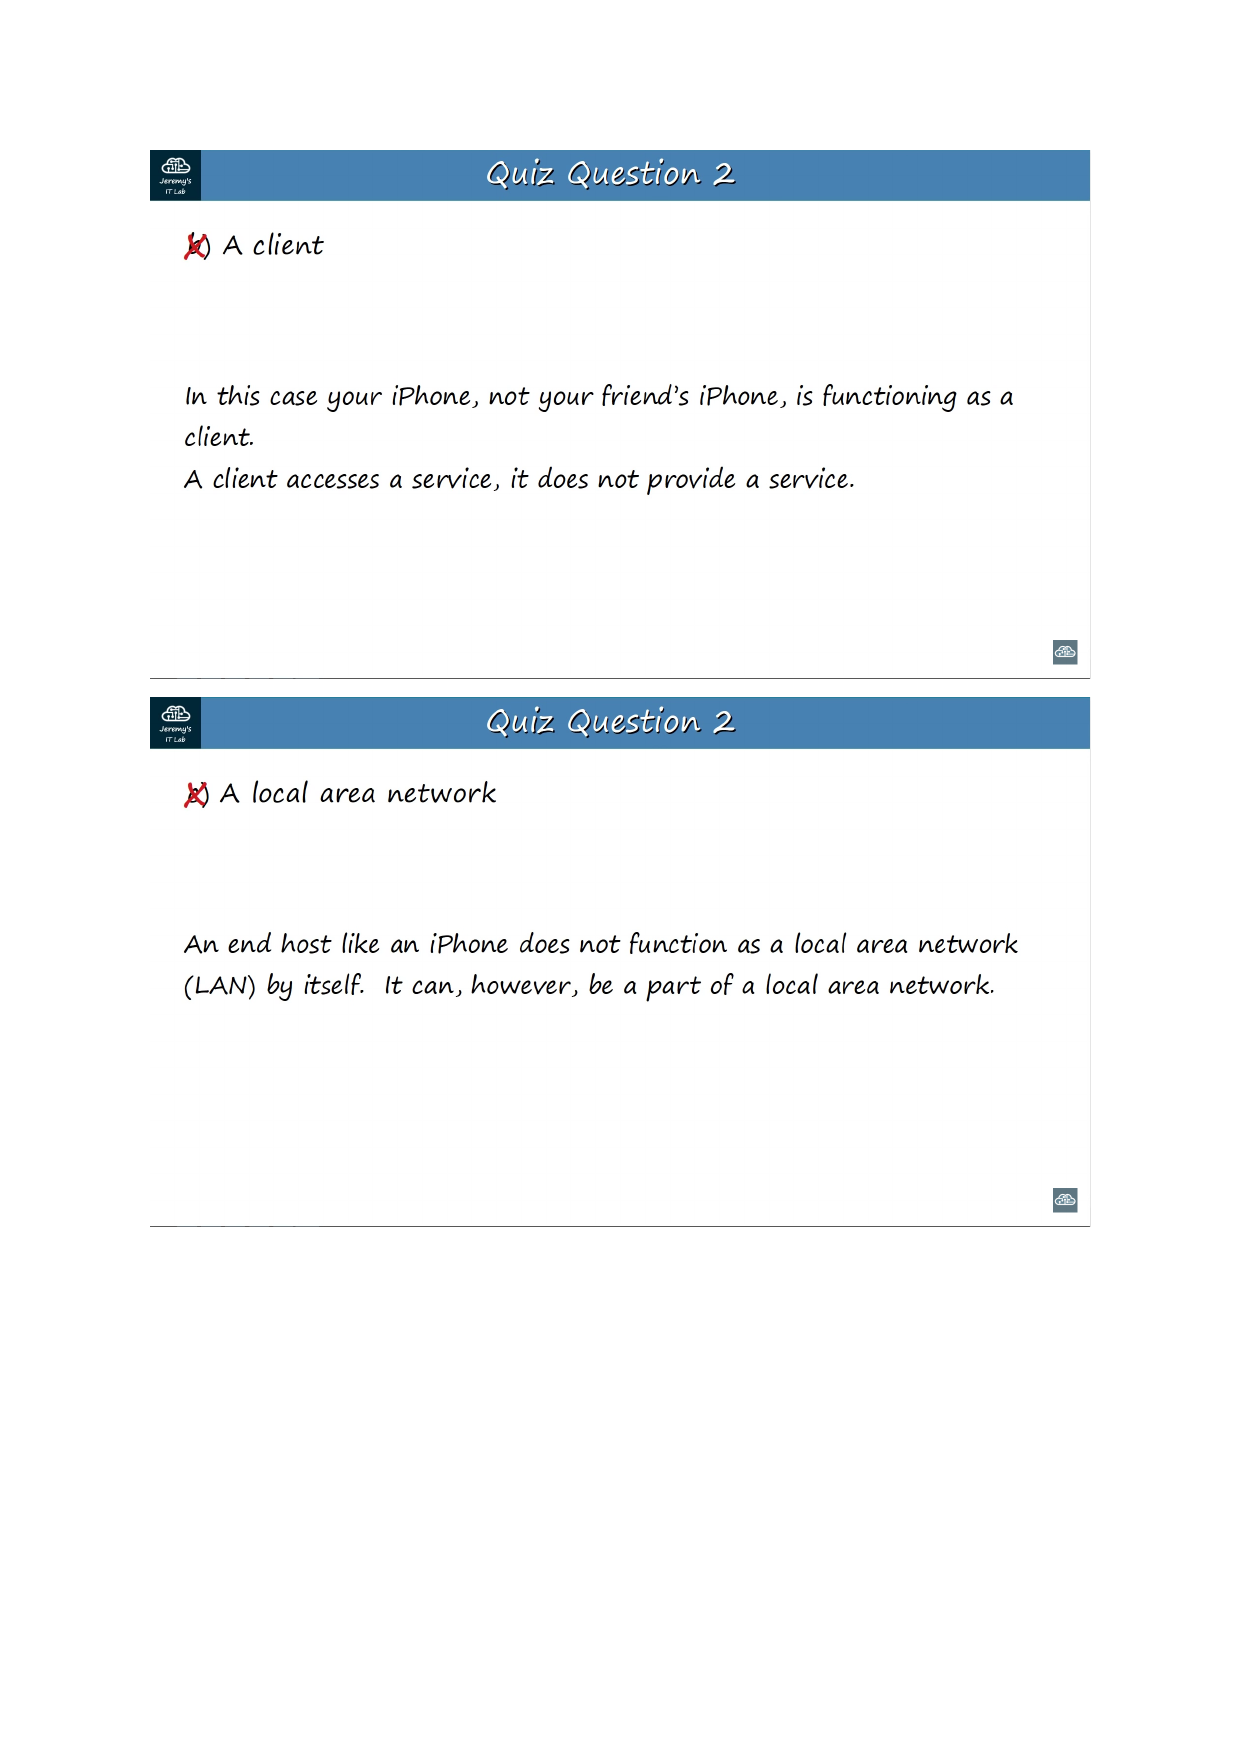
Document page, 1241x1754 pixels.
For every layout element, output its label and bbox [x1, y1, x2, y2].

picture [150, 150, 1091, 679]
picture [174, 190, 185, 194]
picture [174, 738, 186, 742]
picture [150, 697, 1091, 1227]
picture [162, 158, 190, 173]
picture [161, 179, 191, 185]
picture [162, 706, 190, 721]
picture [161, 727, 191, 733]
